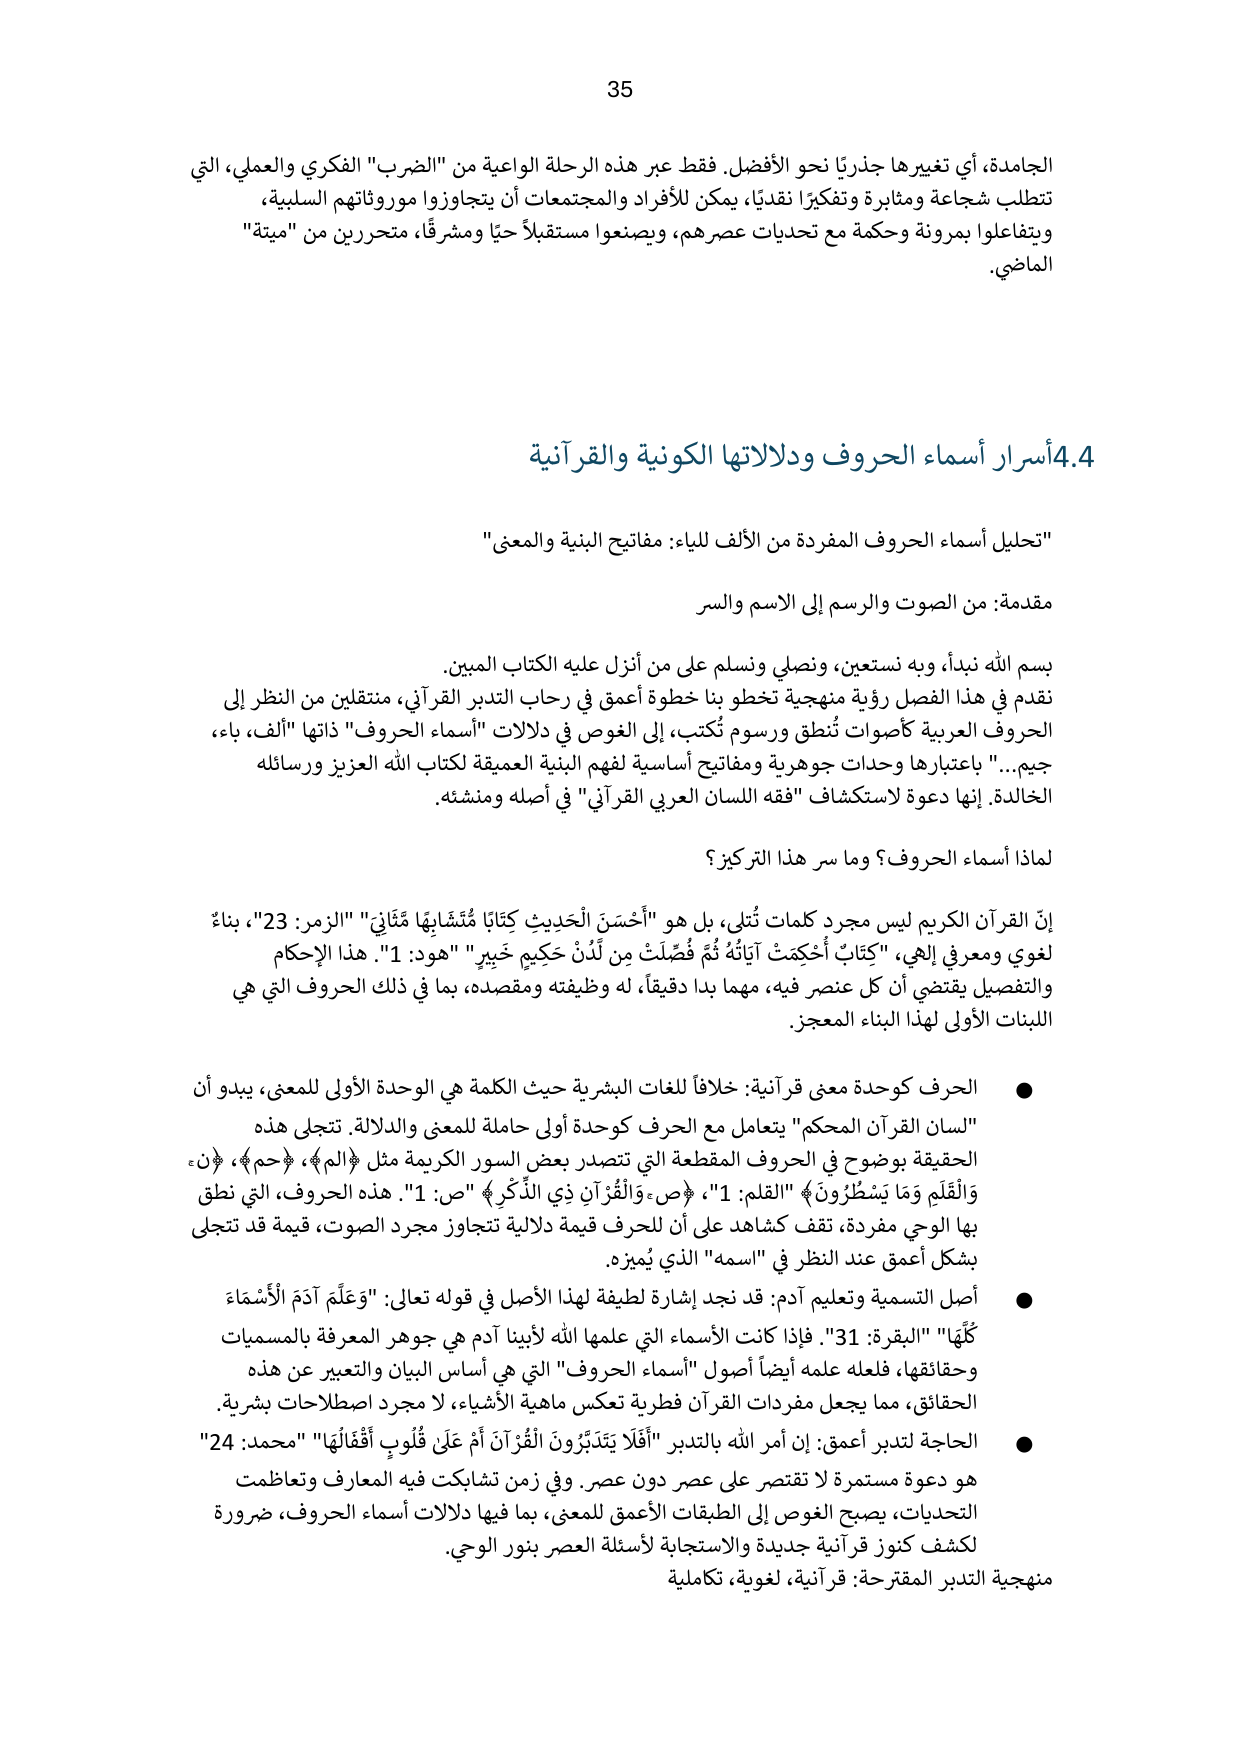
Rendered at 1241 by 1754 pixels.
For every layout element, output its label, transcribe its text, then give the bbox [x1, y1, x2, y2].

text منهجية التدبر المقترحة: قرآنية، لغوية، تكاملية [187, 1563, 1053, 1594]
text لماذا أسماء الحروف؟ وما سر هذا التركيز؟ [187, 843, 1053, 874]
list الحرف كوحدة معنى قرآنية: خلافاً للغات البشرية حيث الكلمة هي الوحدة الأولى للمعنى، يبدو أن "لسان القرآن المحكم" يتعامل مع الحرف كوحدة أولى حاملة للمعنى والدلالة. تتجلى هذه الحقيقة بوضوح في الحروف المقطعة التي تتصدر بعض السور الكريمة مثل ﴿الم﴾، ﴿حم﴾، ﴿ن ۚ وَالْقَلَمِ وَمَا يَسْطُرُونَ﴾ "القلم: 1"، ﴿ص ۚ وَالْقُرْآنِ ذِي الذِّكْرِ﴾ "ص: 1". هذه الحروف، التي نطق بها الوحي مفردة، تقف كشاهد على أن للحرف قيمة دلالية تتجاوز مجرد الصوت، قيمة قد تتجلى بشكل أعمق عند النظر في "اسمه" الذي يُميزه. [187, 1066, 1015, 1273]
list الحاجة لتدبر أعمق: إن أمر الله بالتدبر "أَفَلَا يَتَدَبَّرُونَ الْقُرْآنَ أَمْ عَلَىٰ قُلُوبٍ أَقْفَالُهَا" "محمد: 24" هو دعوة مستمرة لا تقتصر على عصر دون عصر. وفي زمن تشابكت فيه المعارف وتعاظمت التحديات، يصبح الغوص إلى الطبقات الأعمق للمعنى، بما فيها دلالات أسماء الحروف، ضرورة لكشف كنوز قرآنية جديدة والاستجابة لأسئلة العصر بنور الوحي. [187, 1419, 1015, 1561]
list أصل التسمية وتعليم آدم: قد نجد إشارة لطيفة لهذا الأصل في قوله تعالى: "وَعَلَّمَ آدَمَ الْأَسْمَاءَ كُلَّهَا" "البقرة: 31". فإذا كانت الأسماء التي علمها الله لأبينا آدم هي جوهر المعرفة بالمسميات وحقائقها، فلعله علمه أيضاً أصول "أسماء الحروف" التي هي أساس البيان والتعبير عن هذه الحقائق، مما يجعل مفردات القرآن فطرية تعكس ماهية الأشياء، لا مجرد اصطلاحات بشرية. [187, 1276, 1015, 1417]
text مقدمة: من الصوت والرسم إلى الاسم والسر [187, 587, 1053, 618]
text بسم الله نبدأ، وبه نستعين، ونصلي ونسلم على من أنزل عليه الكتاب المبين. نقدم في هذا الفصل رؤية منهجية تخطو بنا خطوة أعمق في رحاب التدبر القرآني، منتقلين من النظر إلى الحروف العربية كأصوات تُنطق ورسوم تُكتب، إلى الغوص في دلالات "أسماء الحروف" ذاتها "ألف، باء، جيم..." باعتبارها وحدات جوهرية ومفاتيح أساسية لفهم البنية العميقة لكتاب الله العزيز ورسائله الخالدة. إنها دعوة لاستكشاف "فقه اللسان العربي القرآني" في أصله ومنشئه. [187, 649, 1053, 812]
text إنّ القرآن الكريم ليس مجرد كلمات تُتلى، بل هو "أَحْسَنَ الْحَدِيثِ كِتَابًا مُّتَشَابِهًا مَّثَانِيَ" "الزمر: 23"، بناءٌ لغوي ومعرفي إلهي، "كِتَابٌ أُحْكِمَتْ آيَاتُهُ ثُمَّ فُصِّلَتْ مِن لَّدُنْ حَكِيمٍ خَبِيرٍ" "هود: 1". هذا الإحكام والتفصيل يقتضي أن كل عنصر فيه، مهما بدا دقيقاً، له وظيفته ومقصده، بما في ذلك الحروف التي هي اللبنات الأولى لهذا البناء المعجز. [187, 905, 1053, 1034]
subtitle أسرار أسماء الحروف ودلالاتها الكونية والقرآنية [187, 435, 1053, 476]
text "تحليل أسماء الحروف المفردة من الألف للياء: مفاتيح البنية والمعنى" [187, 525, 1053, 556]
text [187, 150, 1053, 279]
